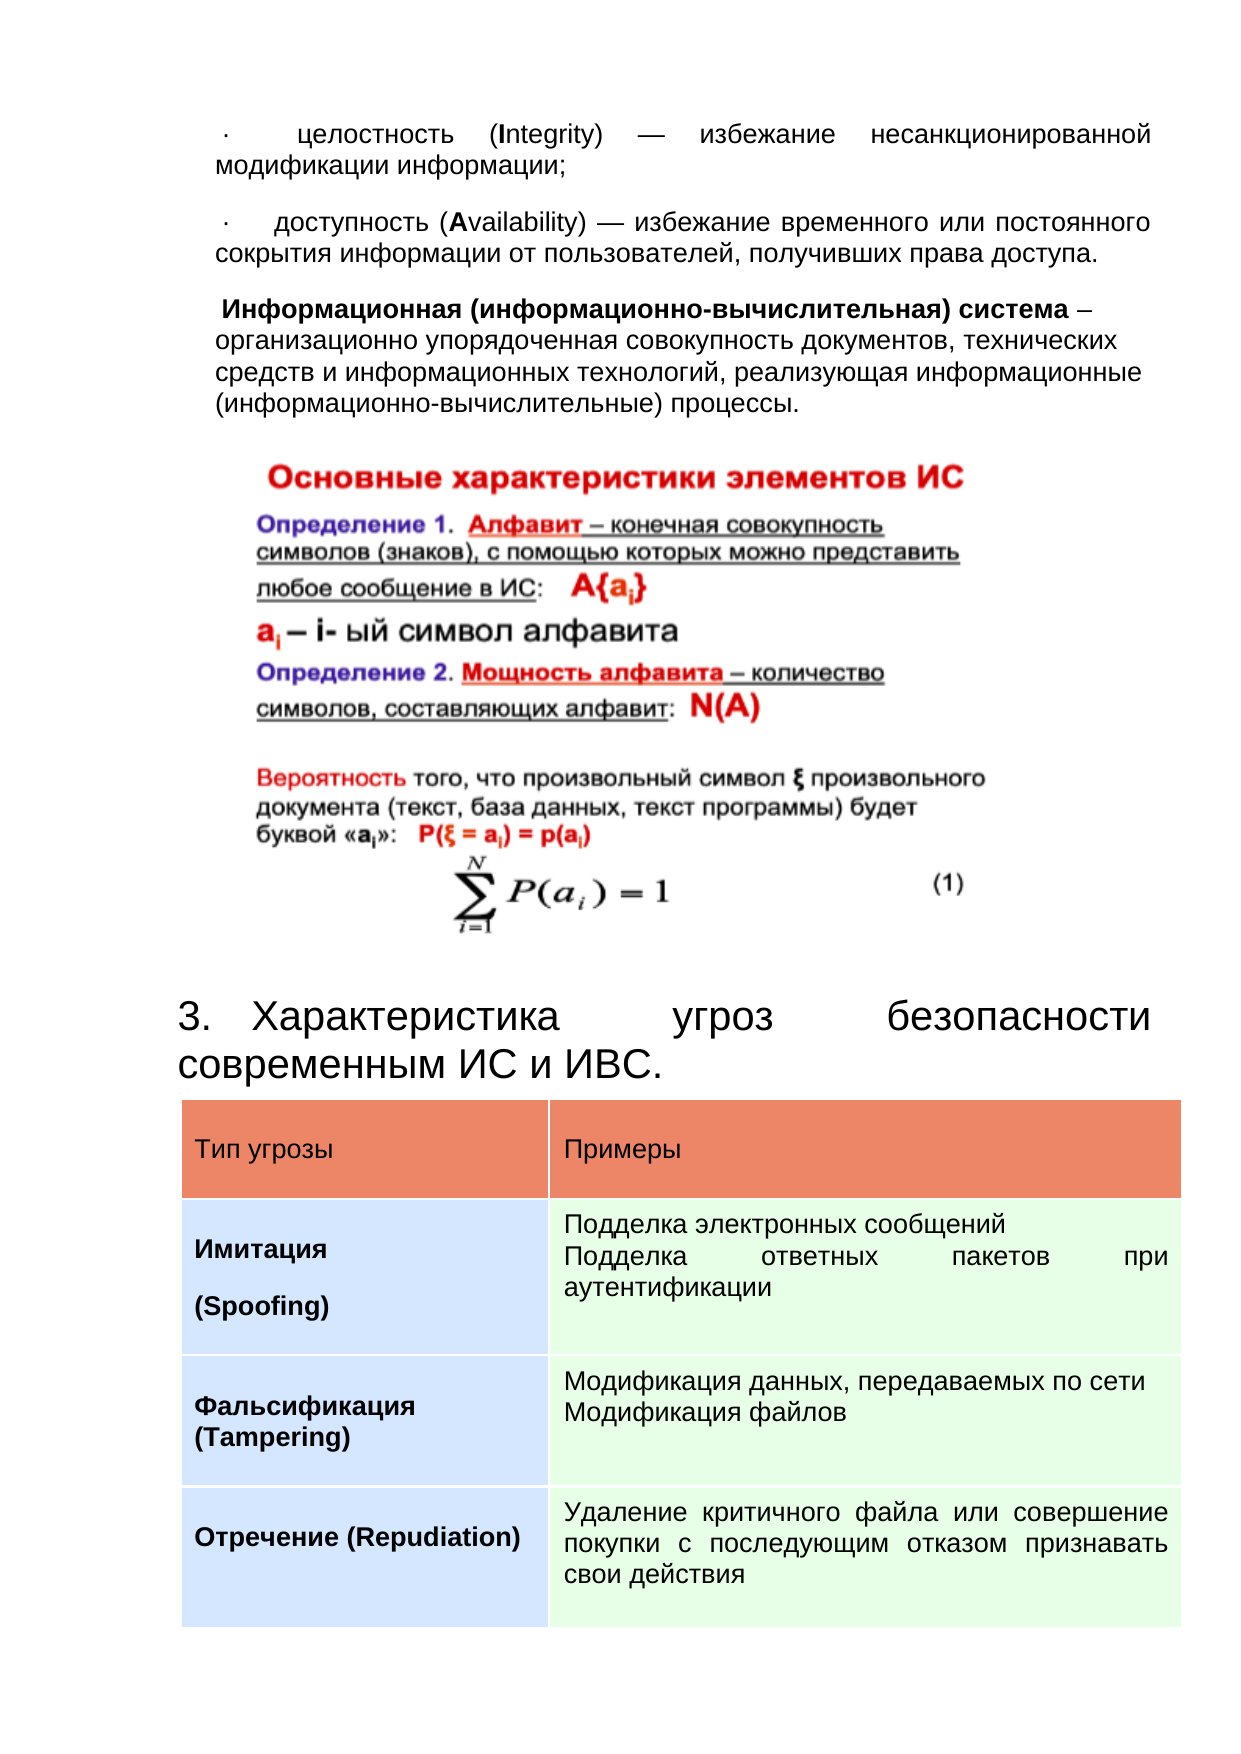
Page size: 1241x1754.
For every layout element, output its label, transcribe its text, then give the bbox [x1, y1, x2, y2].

picture [221, 443, 1059, 954]
table_cell Фальсификация (Tampering) [182, 1356, 548, 1485]
table_cell Удаление критичного файла или совершение покупки с последующим отказом признавать свои действия [550, 1488, 1181, 1627]
subtitle 3. Характеристика угроз безопасности современным ИС и ИВС. [177, 991, 1152, 1087]
table_header Примеры [550, 1100, 1181, 1198]
text · доступность (Availability) — избежание временного или постоянного сокрытия информации от пользователей, получивших права доступа. [215, 206, 1152, 268]
table_cell Отречение (Repudiation) [182, 1488, 548, 1627]
table_cell Имитация (Spoofing) [182, 1200, 548, 1354]
table_cell Модификация данных, передаваемых по сети Модификация файлов [550, 1356, 1181, 1485]
table_cell Подделка электронных сообщений Подделка ответных пакетов при аутентификации [550, 1200, 1181, 1354]
text Информационная (информационно-вычислительная) система – организационно упорядоченная совокупность документов, технических средств и информационных технологий, реализующая информационные (информационно-вычислительные) процессы. [215, 293, 1152, 418]
table_header Тип угрозы [182, 1100, 548, 1198]
text · целостность (Integrity) — избежание несанкционированной модификации информации; [215, 118, 1152, 181]
